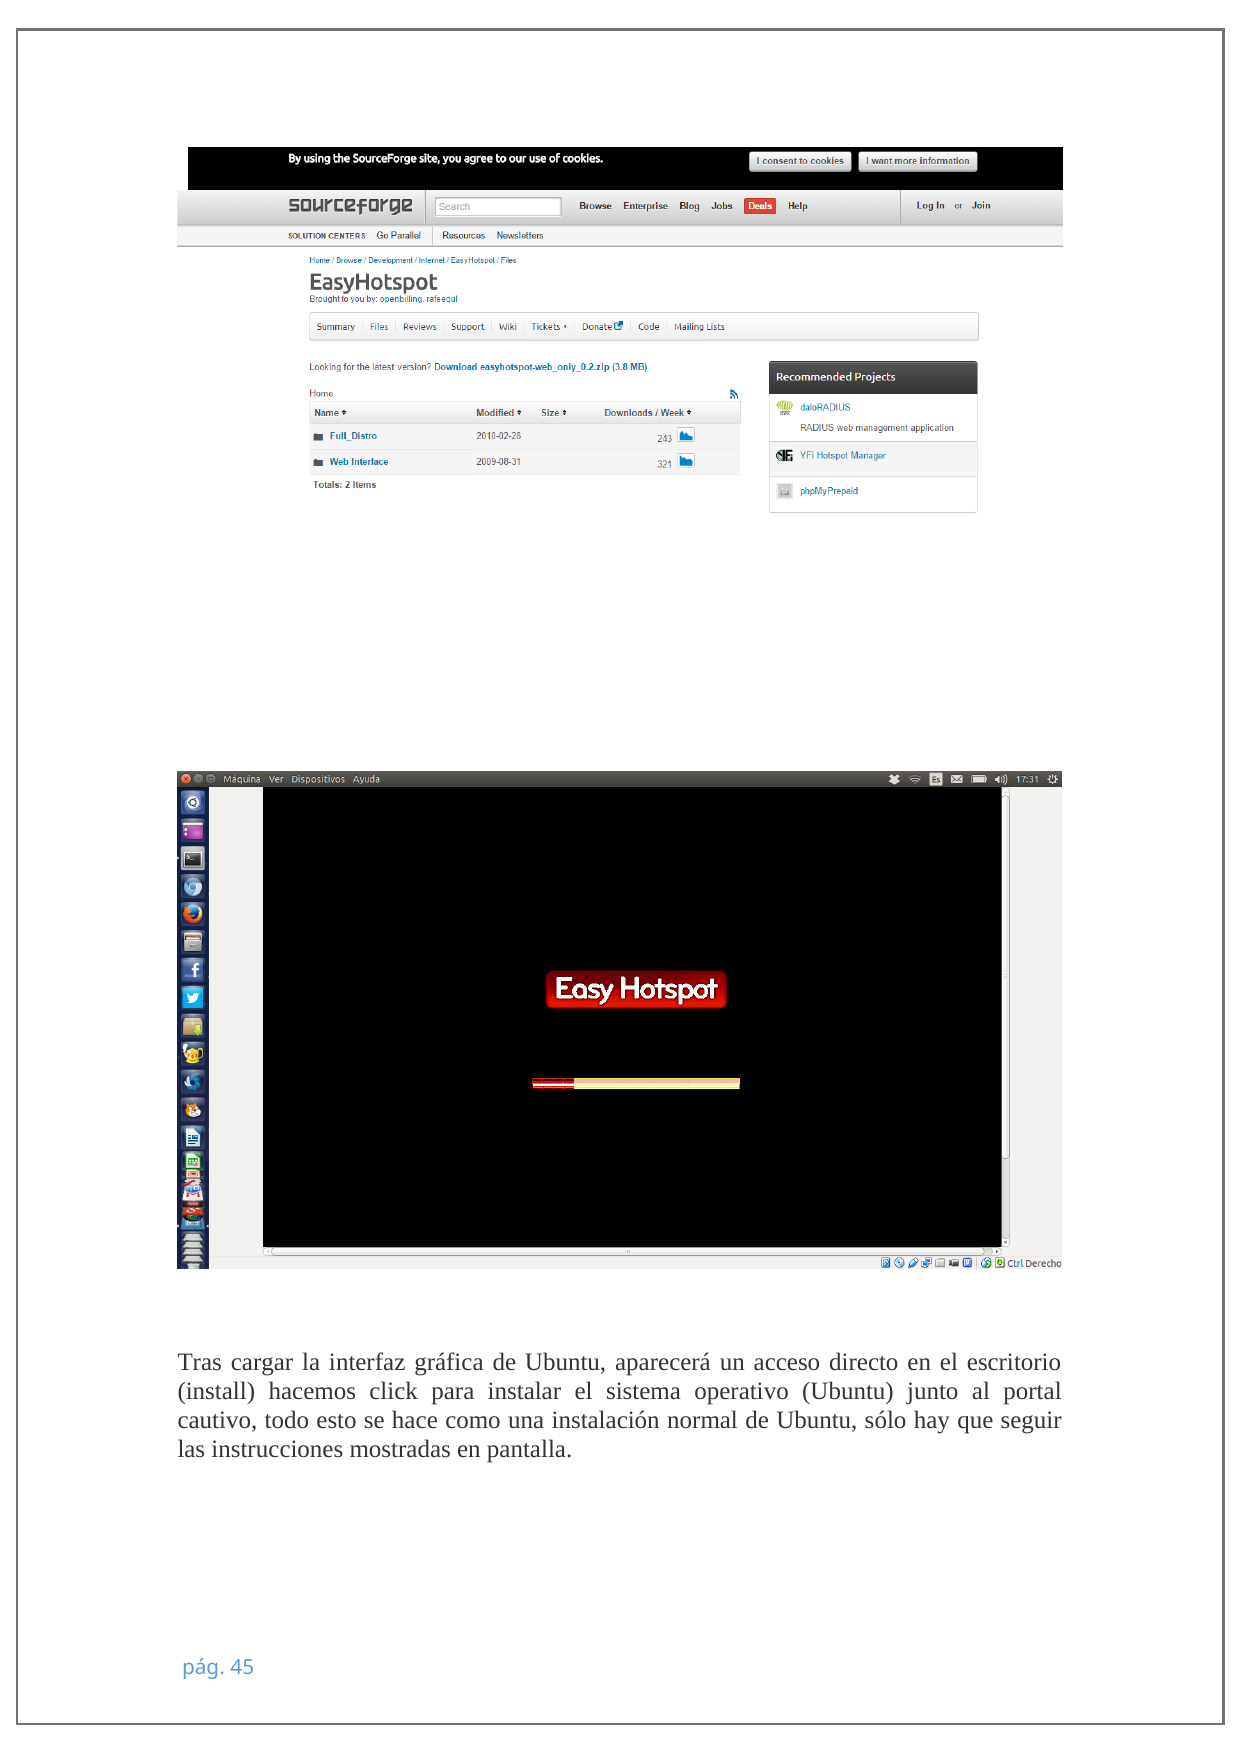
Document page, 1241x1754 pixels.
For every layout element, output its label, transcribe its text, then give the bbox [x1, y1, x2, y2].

text Tras cargar la interfaz gráfica de Ubuntu, aparecerá un acceso directo en el escritorio (install) hacemos click para instalar el sistema operativo (Ubuntu) junto al portal cautivo, todo esto se hace como una instalación normal de Ubuntu, sólo hay que seguir las instrucciones mostradas en pantalla. [177, 1347, 1063, 1462]
picture [177, 771, 1062, 1269]
picture [177, 147, 1063, 532]
